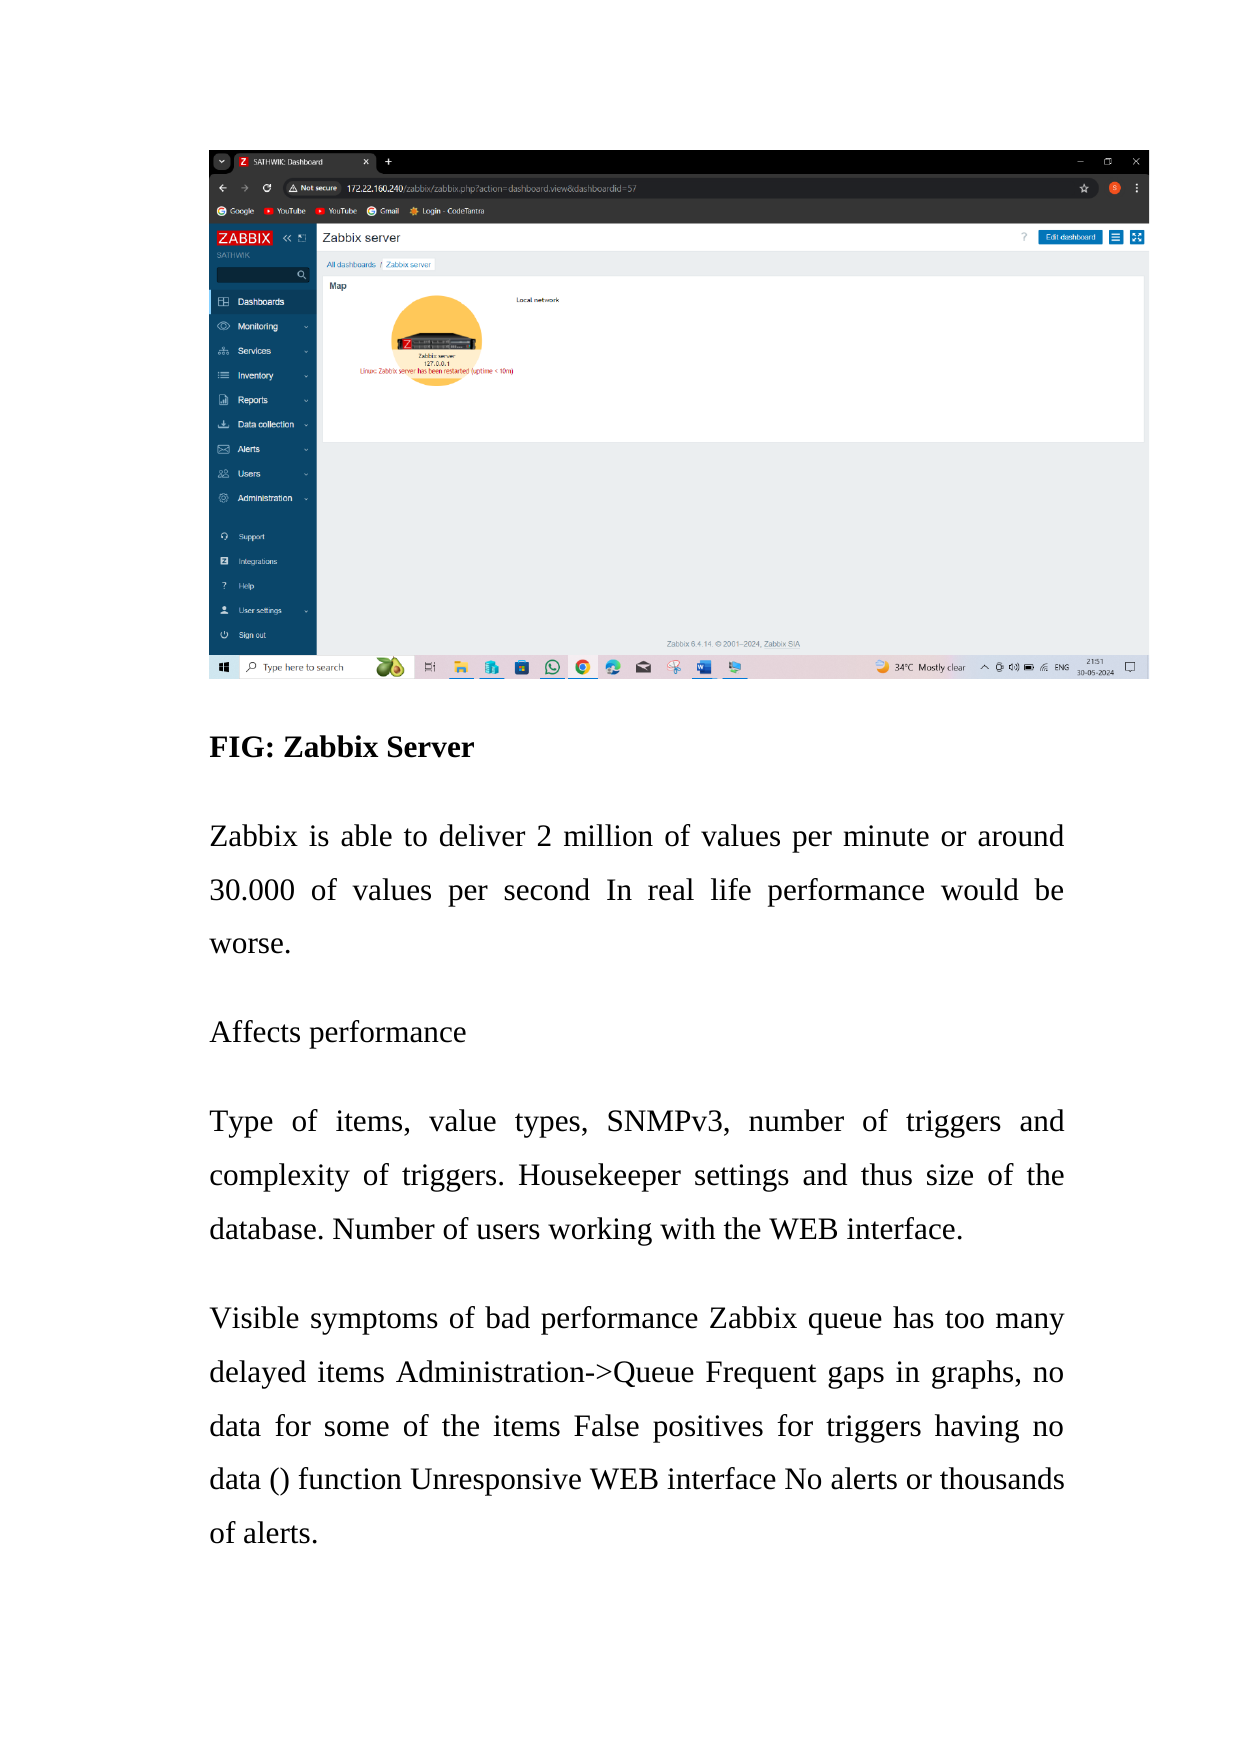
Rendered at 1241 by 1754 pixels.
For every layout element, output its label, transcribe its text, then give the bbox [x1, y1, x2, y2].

text Affects performance [209, 1014, 1066, 1049]
text Visible symptoms of bad performance Zabbix queue has too many delayed items Administration->Queue Frequent gaps in graphs, no data for some of the items False positives for triggers having no data () function Unresponsive WEB interface No alerts or thousands of alerts. [209, 1299, 1066, 1550]
text FIG: Zabbix Server [209, 728, 1066, 764]
text Type of items, value types, SNMPv3, number of triggers and complexity of triggers. Housekeeper settings and thus size of the database. Number of users working with the WEB interface. [209, 1102, 1066, 1246]
picture [209, 150, 1150, 679]
text Zabbix is able to deliver 2 million of values per minute or around 30.000 of values per second In real life performance would be worse. [209, 817, 1066, 961]
